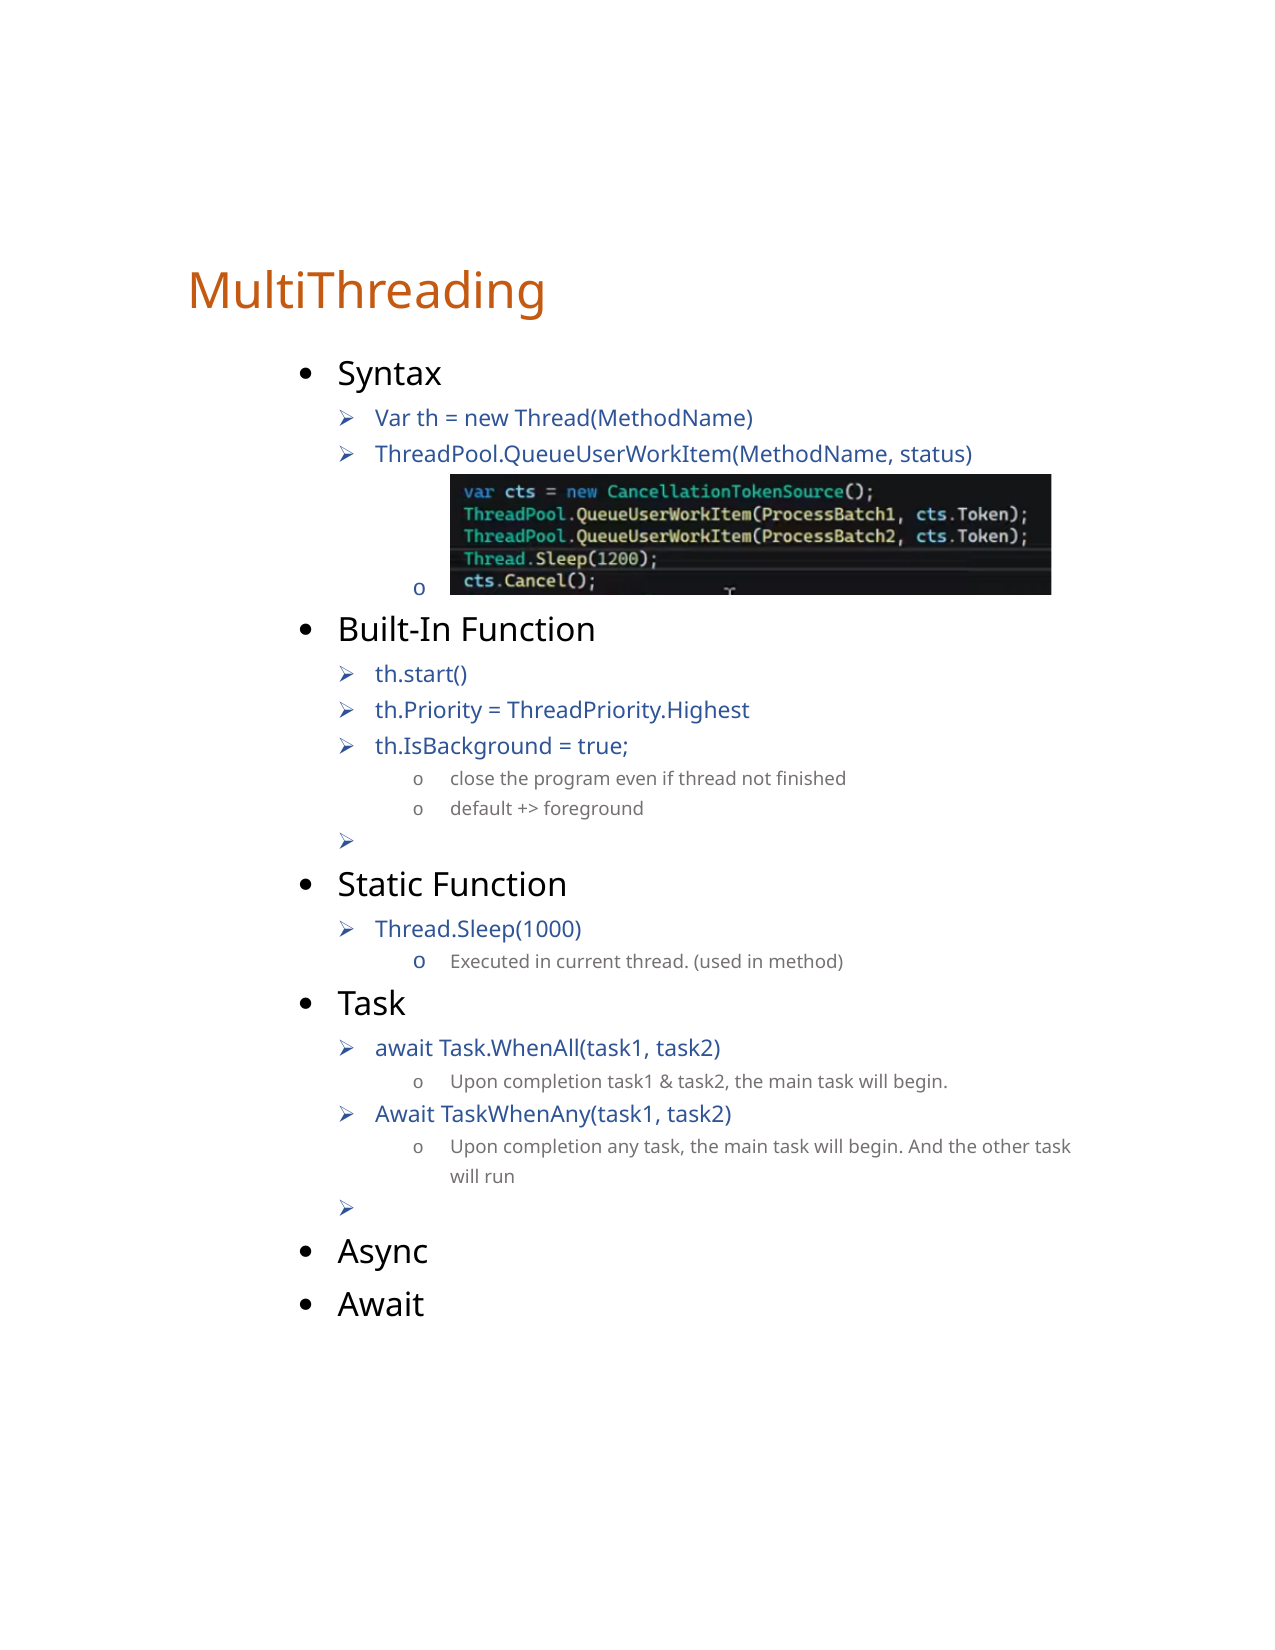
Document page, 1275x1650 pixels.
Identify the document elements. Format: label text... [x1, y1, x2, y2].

list Syntax [300, 350, 1087, 396]
list th.IsBackground = true; [337, 730, 1087, 761]
list close the program even if thread not finished [412, 766, 1087, 791]
list Var th = new Thread(MethodName) [337, 402, 1087, 434]
list await Task.WhenAll(task1, task2) [337, 1032, 1087, 1063]
list Built-In Function [300, 606, 1087, 651]
picture [450, 474, 1052, 595]
list th.Priority = ThreadPriority.Highest [337, 694, 1087, 725]
list Await [300, 1280, 1087, 1326]
list Upon completion any task, the main task will begin. And the other task will run [412, 1133, 1087, 1188]
list Thread.Sleep(1000) [337, 913, 1087, 944]
list Executed in current thread. (used in method) [412, 949, 1087, 976]
text MultiThreading [187, 255, 1087, 323]
list th.start() [337, 658, 1087, 689]
list Upon completion task1 & task2, the main task will begin. [412, 1068, 1087, 1094]
list Task [300, 980, 1087, 1025]
list Await TaskWhenAny(task1, task2) [337, 1097, 1087, 1129]
list ThreadPool.QueueUserWorkItem(MethodName, status) [337, 438, 1087, 469]
list Async [300, 1228, 1087, 1273]
list default +> foreground [412, 795, 1087, 821]
list Static Function [300, 861, 1087, 906]
